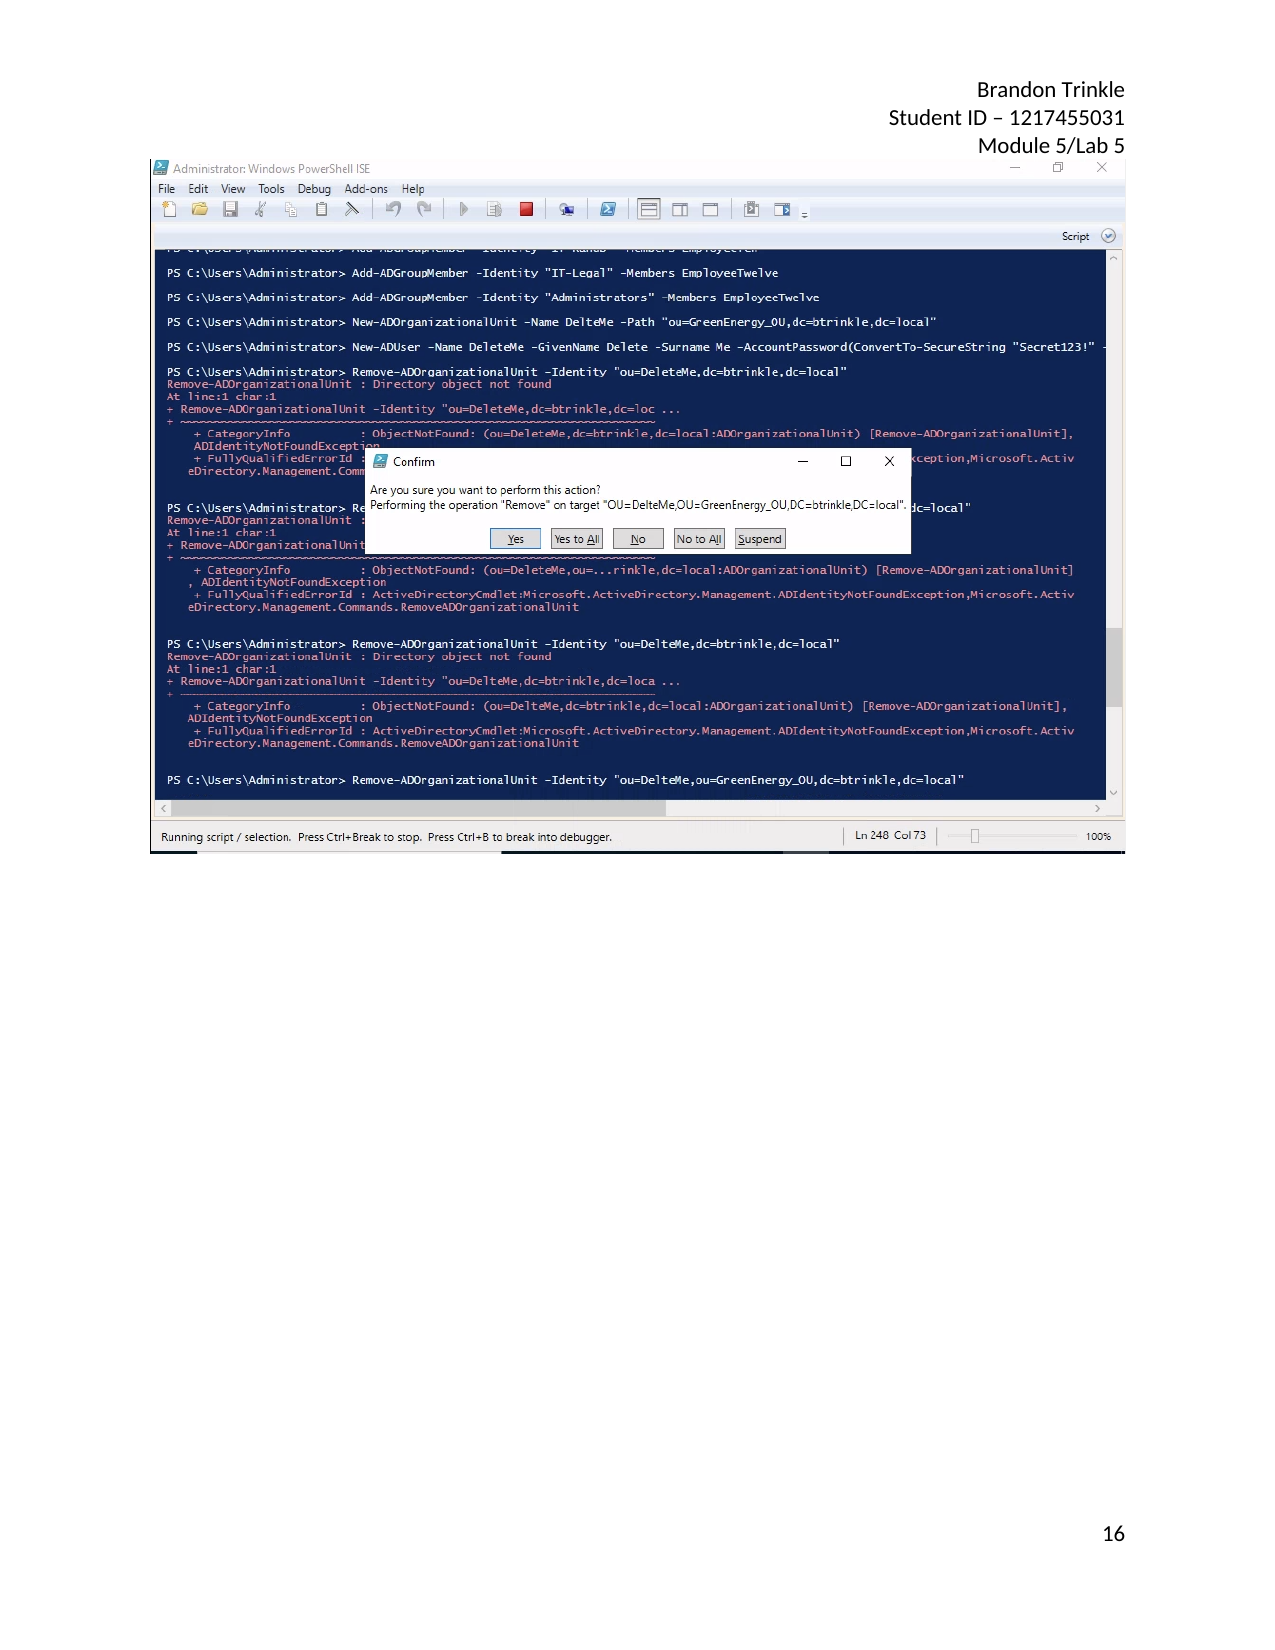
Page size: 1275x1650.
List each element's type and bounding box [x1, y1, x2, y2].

picture [150, 159, 1125, 854]
